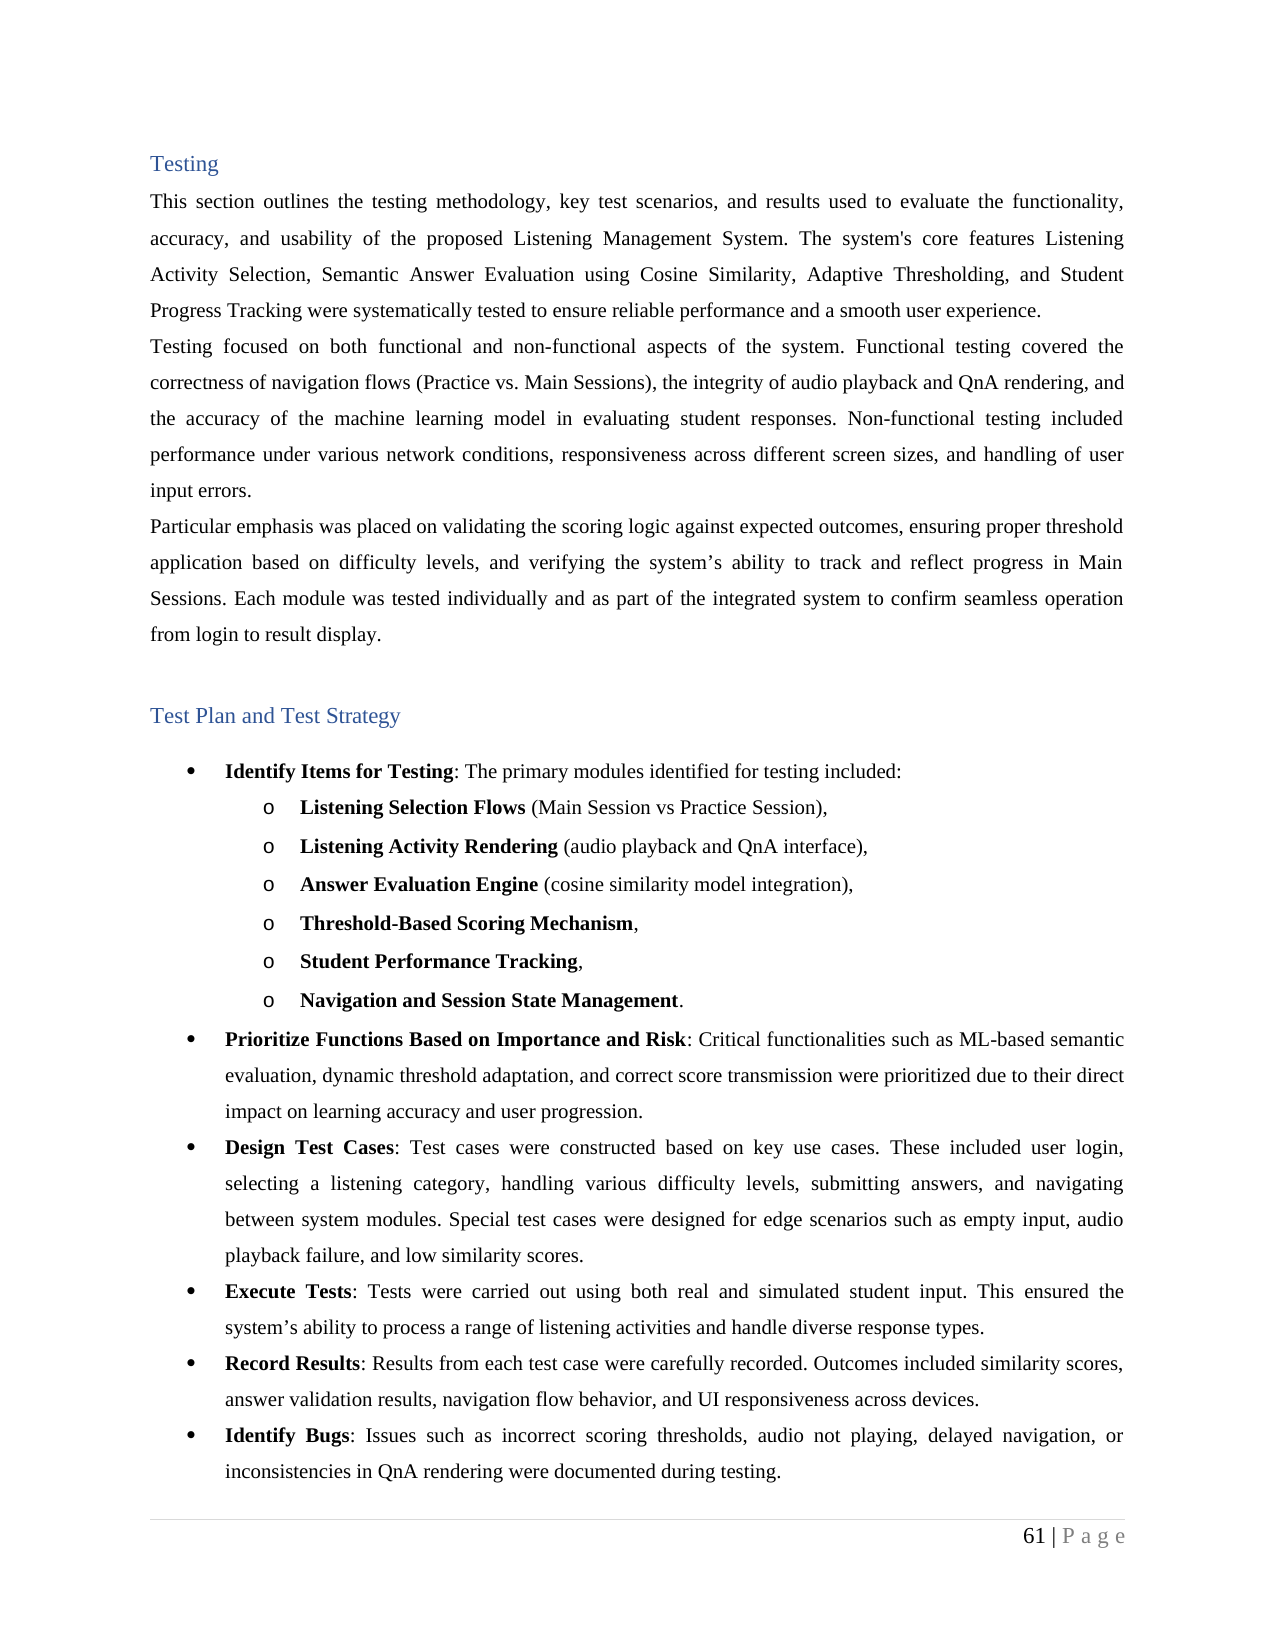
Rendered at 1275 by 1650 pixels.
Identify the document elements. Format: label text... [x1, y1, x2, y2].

list Listening Activity Rendering (audio playback and QnA interface), [262, 834, 1125, 859]
list Threshold-Based Scoring Mechanism, [262, 911, 1125, 937]
text Testing [150, 150, 1125, 176]
subtitle Test Plan and Test Strategy [150, 702, 1125, 729]
list Navigation and Session State Management. [262, 988, 1125, 1014]
list Design Test Cases: Test cases were constructed based on key use cases. These included user login, selecting a listening category, handling various difficulty levels, submitting answers, and navigating between system modules. Special test cases were designed for edge scenarios such as empty input, audio playback failure, and low similarity scores. [187, 1135, 1125, 1267]
text This section outlines the testing methodology, key test scenarios, and results used to evaluate the functionality, accuracy, and usability of the proposed Listening Management System. The system's core features Listening Activity Selection, Semantic Answer Evaluation using Cosine Similarity, Adaptive Thresholding, and Student Progress Tracking were systematically tested to ensure reliable performance and a smooth user experience. [150, 189, 1125, 322]
list Record Results: Results from each test case were carefully recorded. Outcomes included similarity scores, answer validation results, navigation flow behavior, and UI responsiveness across devices. [187, 1351, 1125, 1411]
list Identify Bugs: Issues such as incorrect scoring thresholds, audio not playing, delayed navigation, or inconsistencies in QnA rendering were documented during testing. [187, 1423, 1125, 1483]
list Prioritize Functions Based on Importance and Risk: Critical functionalities such as ML-based semantic evaluation, dynamic threshold adaptation, and correct score transmission were prioritized due to their direct impact on learning accuracy and user progression. [187, 1027, 1125, 1123]
list Student Performance Tracking, [262, 949, 1125, 975]
text Particular emphasis was placed on validating the scoring logic against expected outcomes, ensuring proper threshold application based on difficulty levels, and verifying the system’s ability to track and reflect progress in Main Sessions. Each module was tested individually and as part of the integrated system to confirm seamless operation from login to result display. [150, 514, 1125, 646]
text Testing focused on both functional and non-functional aspects of the system. Functional testing covered the correctness of navigation flows (Practice vs. Main Sessions), the integrity of audio playback and QnA rendering, and the accuracy of the machine learning model in evaluating student responses. Non-functional testing included performance under various network conditions, responsiveness across different screen sizes, and handling of user input errors. [150, 334, 1125, 502]
list Execute Tests: Tests were carried out using both real and simulated student input. This ensured the system’s ability to process a range of listening activities and handle diverse response types. [187, 1279, 1125, 1339]
list Answer Evaluation Engine (cosine similarity model integration), [262, 872, 1125, 898]
list Identify Items for Testing: The primary modules identified for testing included: [187, 759, 1125, 783]
list Listening Selection Flows (Main Session vs Practice Session), [262, 795, 1125, 821]
